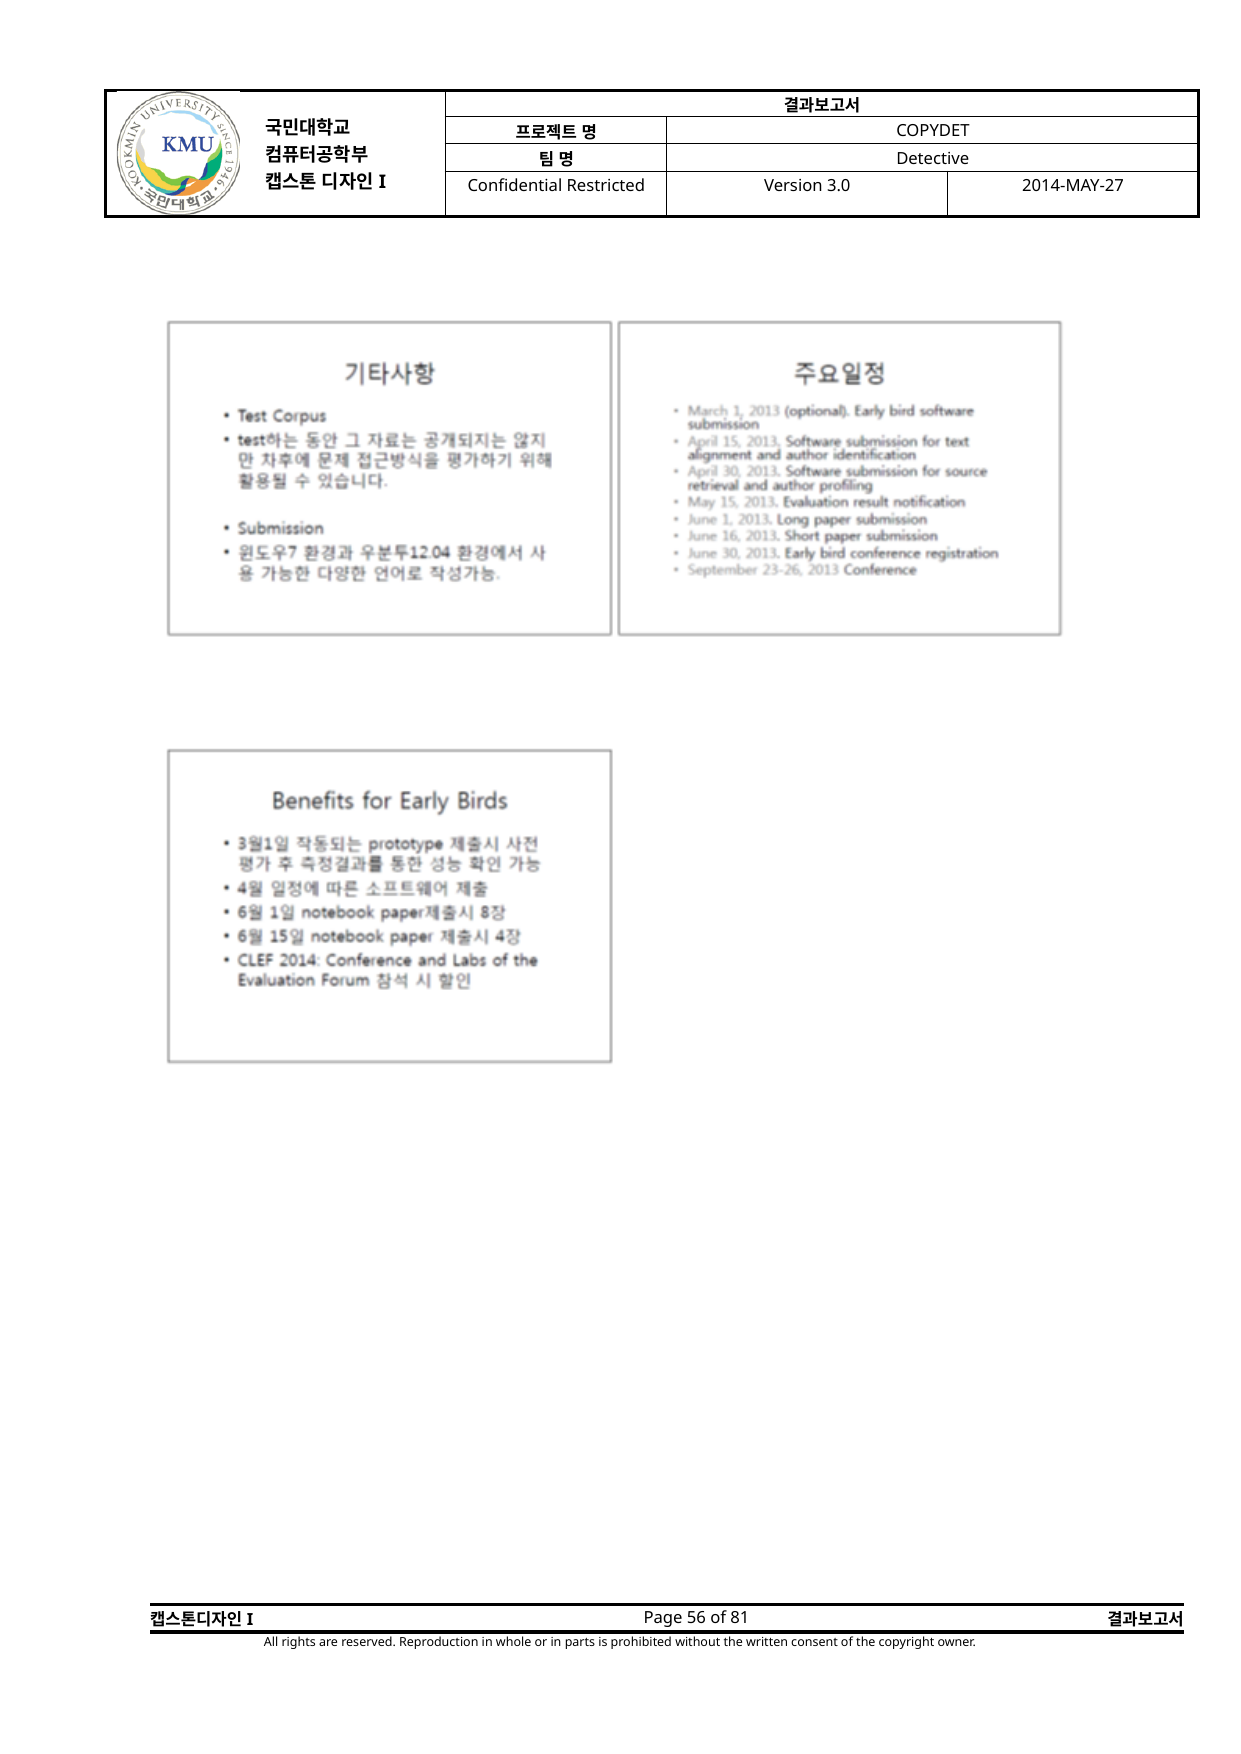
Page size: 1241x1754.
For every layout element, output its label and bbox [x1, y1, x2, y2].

picture [150, 246, 1082, 1562]
picture [116, 91, 240, 215]
